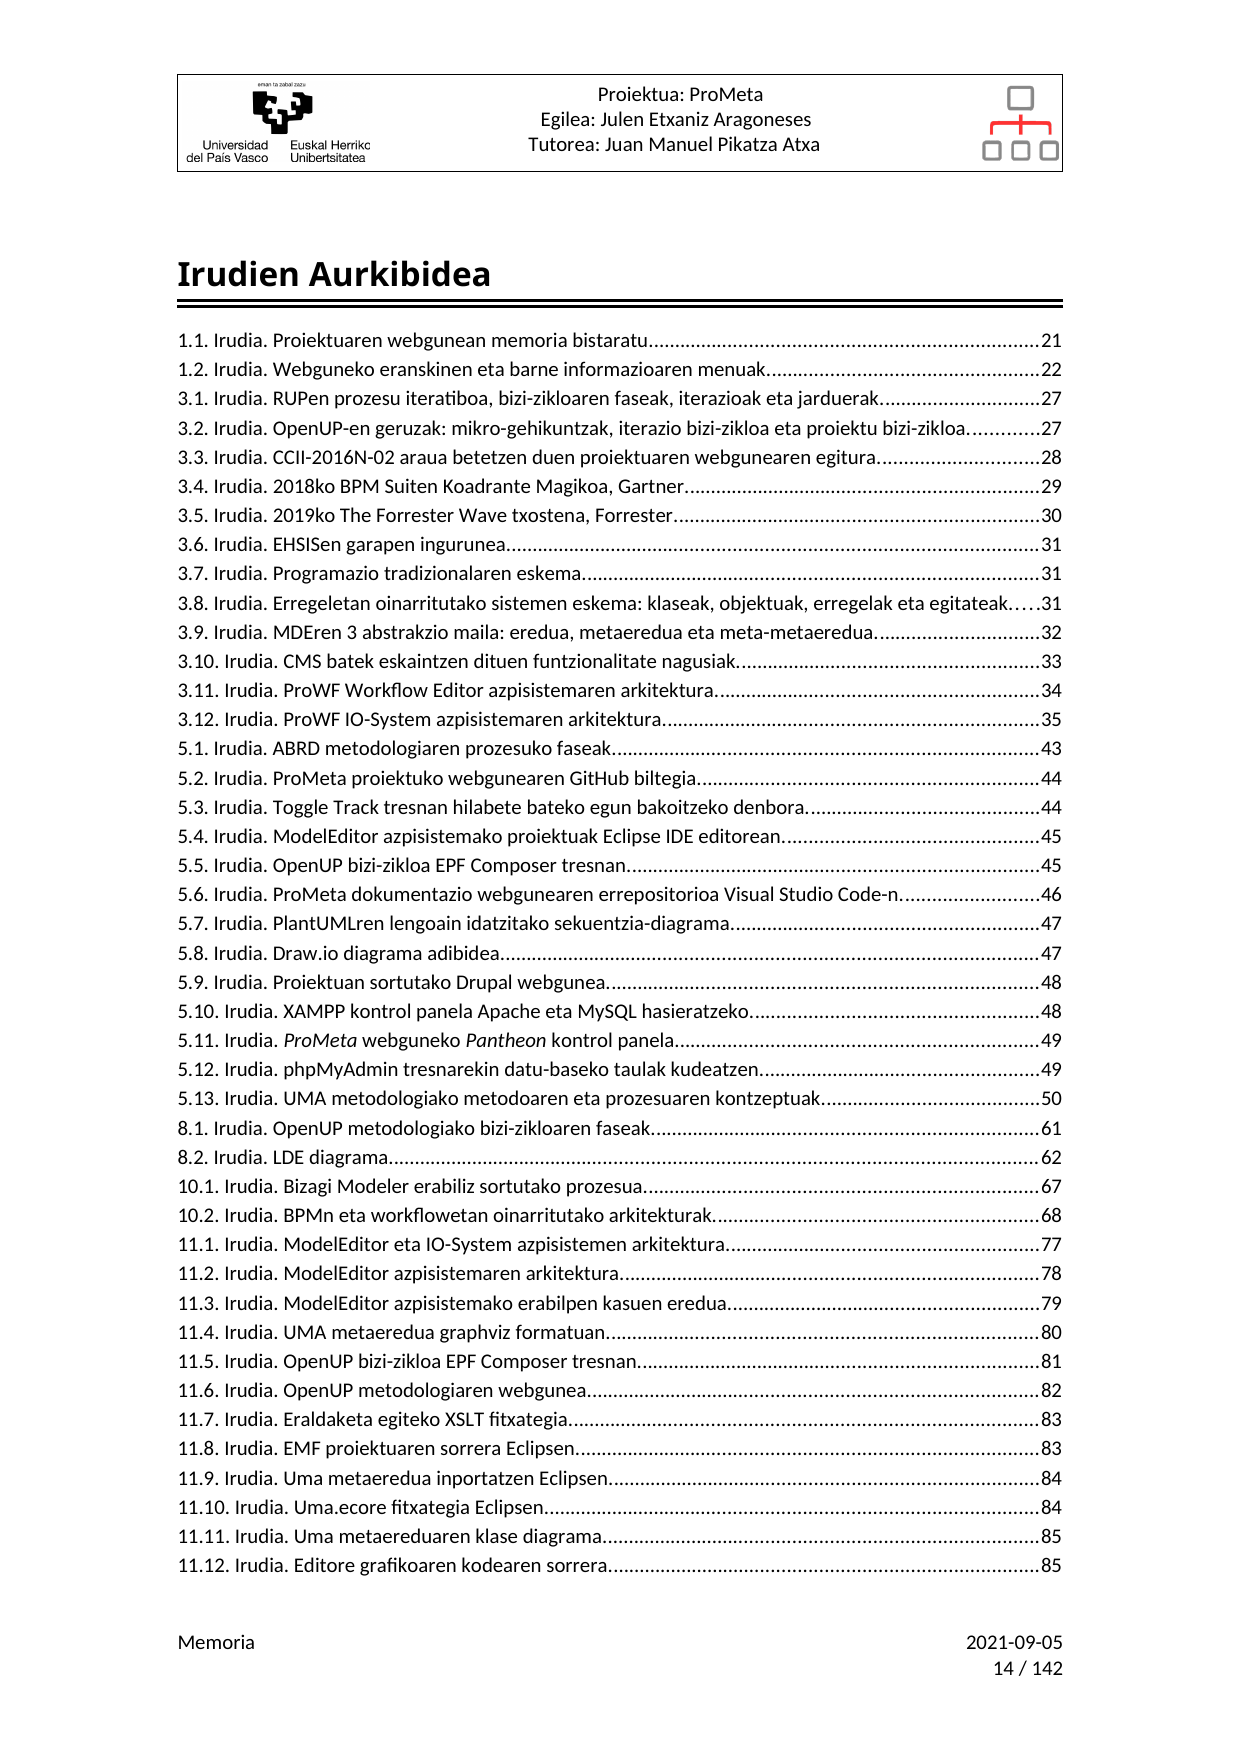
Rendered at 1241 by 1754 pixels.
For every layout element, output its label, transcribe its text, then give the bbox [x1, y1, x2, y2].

text 11.4. Irudia. UMA metaeredua graphviz formatuan. 80 [177, 1319, 1063, 1344]
text 3.8. Irudia. Erregeletan oinarritutako sistemen eskema: klaseak, objektuak, erregelak eta egitateak. 31 [177, 590, 1063, 615]
text 11.10. Irudia. Uma.ecore fitxategia Eclipsen. 84 [177, 1494, 1063, 1519]
text 11.2. Irudia. ModelEditor azpisistemaren arkitektura. 78 [177, 1261, 1063, 1286]
text 3.5. Irudia. 2019ko The Forrester Wave txostena, Forrester. 30 [177, 502, 1063, 528]
text 3.2. Irudia. OpenUP-en geruzak: mikro-gehikuntzak, iterazio bizi-zikloa eta proiektu bizi-zikloa. 27 [177, 415, 1063, 440]
text 10.1. Irudia. Bizagi Modeler erabiliz sortutako prozesua. 67 [177, 1173, 1063, 1198]
text 11.8. Irudia. EMF proiektuaren sorrera Eclipsen. 83 [177, 1436, 1063, 1461]
text 3.12. Irudia. ProWF IO-System azpisistemaren arkitektura. 35 [177, 706, 1063, 732]
text 5.12. Irudia. phpMyAdmin tresnarekin datu-baseko taulak kudeatzen. 49 [177, 1056, 1063, 1082]
text 11.6. Irudia. OpenUP metodologiaren webgunea. 82 [177, 1377, 1063, 1403]
text 11.12. Irudia. Editore grafikoaren kodearen sorrera. 85 [177, 1552, 1063, 1578]
text 3.4. Irudia. 2018ko BPM Suiten Koadrante Magikoa, Gartner. 29 [177, 473, 1063, 498]
text 1.2. Irudia. Webguneko eranskinen eta barne informazioaren menuak. 22 [177, 356, 1063, 382]
text 3.11. Irudia. ProWF Workflow Editor azpisistemaren arkitektura. 34 [177, 677, 1063, 703]
text 11.3. Irudia. ModelEditor azpisistemako erabilpen kasuen eredua. 79 [177, 1290, 1063, 1315]
text 5.10. Irudia. XAMPP kontrol panela Apache eta MySQL hasieratzeko. 48 [177, 998, 1063, 1023]
text 3.1. Irudia. RUPen prozesu iteratiboa, bizi-zikloaren faseak, iterazioak eta jarduerak. 27 [177, 386, 1063, 411]
text 11.9. Irudia. Uma metaeredua inportatzen Eclipsen. 84 [177, 1465, 1063, 1490]
text 3.9. Irudia. MDEren 3 abstrakzio maila: eredua, metaeredua eta meta-metaeredua. 32 [177, 619, 1063, 644]
text 5.3. Irudia. Toggle Track tresnan hilabete bateko egun bakoitzeko denbora. 44 [177, 794, 1063, 819]
text 5.4. Irudia. ModelEditor azpisistemako proiektuak Eclipse IDE editorean. 45 [177, 823, 1063, 848]
text 5.9. Irudia. Proiektuan sortutako Drupal webgunea. 48 [177, 969, 1063, 994]
text 5.2. Irudia. ProMeta proiektuko webgunearen GitHub biltegia. 44 [177, 765, 1063, 790]
text 5.1. Irudia. ABRD metodologiaren prozesuko faseak. 43 [177, 736, 1063, 761]
text 8.2. Irudia. LDE diagrama. 62 [177, 1144, 1063, 1169]
text 5.7. Irudia. PlantUMLren lengoain idatzitako sekuentzia-diagrama. 47 [177, 911, 1063, 936]
text 1.1. Irudia. Proiektuaren webgunean memoria bistaratu. 21 [177, 327, 1063, 353]
subtitle Irudien Aurkibidea [177, 251, 1063, 299]
text 3.7. Irudia. Programazio tradizionalaren eskema. 31 [177, 561, 1063, 586]
text 3.3. Irudia. CCII-2016N-02 araua betetzen duen proiektuaren webgunearen egitura. 28 [177, 444, 1063, 469]
picture [182, 81, 370, 162]
text 11.7. Irudia. Eraldaketa egiteko XSLT fitxategia. 83 [177, 1406, 1063, 1432]
text 3.6. Irudia. EHSISen garapen ingurunea. 31 [177, 531, 1063, 557]
text 5.6. Irudia. ProMeta dokumentazio webgunearen errepositorioa Visual Studio Code-n. 46 [177, 881, 1063, 907]
text 11.5. Irudia. OpenUP bizi-zikloa EPF Composer tresnan. 81 [177, 1348, 1063, 1373]
text 3.10. Irudia. CMS batek eskaintzen dituen funtzionalitate nagusiak. 33 [177, 648, 1063, 673]
text 8.1. Irudia. OpenUP metodologiako bizi-zikloaren faseak. 61 [177, 1115, 1063, 1140]
text 10.2. Irudia. BPMn eta workflowetan oinarritutako arkitekturak. 68 [177, 1202, 1063, 1228]
text 11.1. Irudia. ModelEditor eta IO-System azpisistemen arkitektura. 77 [177, 1231, 1063, 1257]
text 5.13. Irudia. UMA metodologiako metodoaren eta prozesuaren kontzeptuak. 50 [177, 1086, 1063, 1111]
text 5.8. Irudia. Draw.io diagrama adibidea. 47 [177, 940, 1063, 965]
text 11.11. Irudia. Uma metaereduaren klase diagrama. 85 [177, 1523, 1063, 1548]
text 5.11. Irudia. ProMeta webguneko Pantheon kontrol panela. 49 [177, 1027, 1063, 1053]
text 5.5. Irudia. OpenUP bizi-zikloa EPF Composer tresnan. 45 [177, 852, 1063, 878]
picture [978, 80, 1060, 162]
